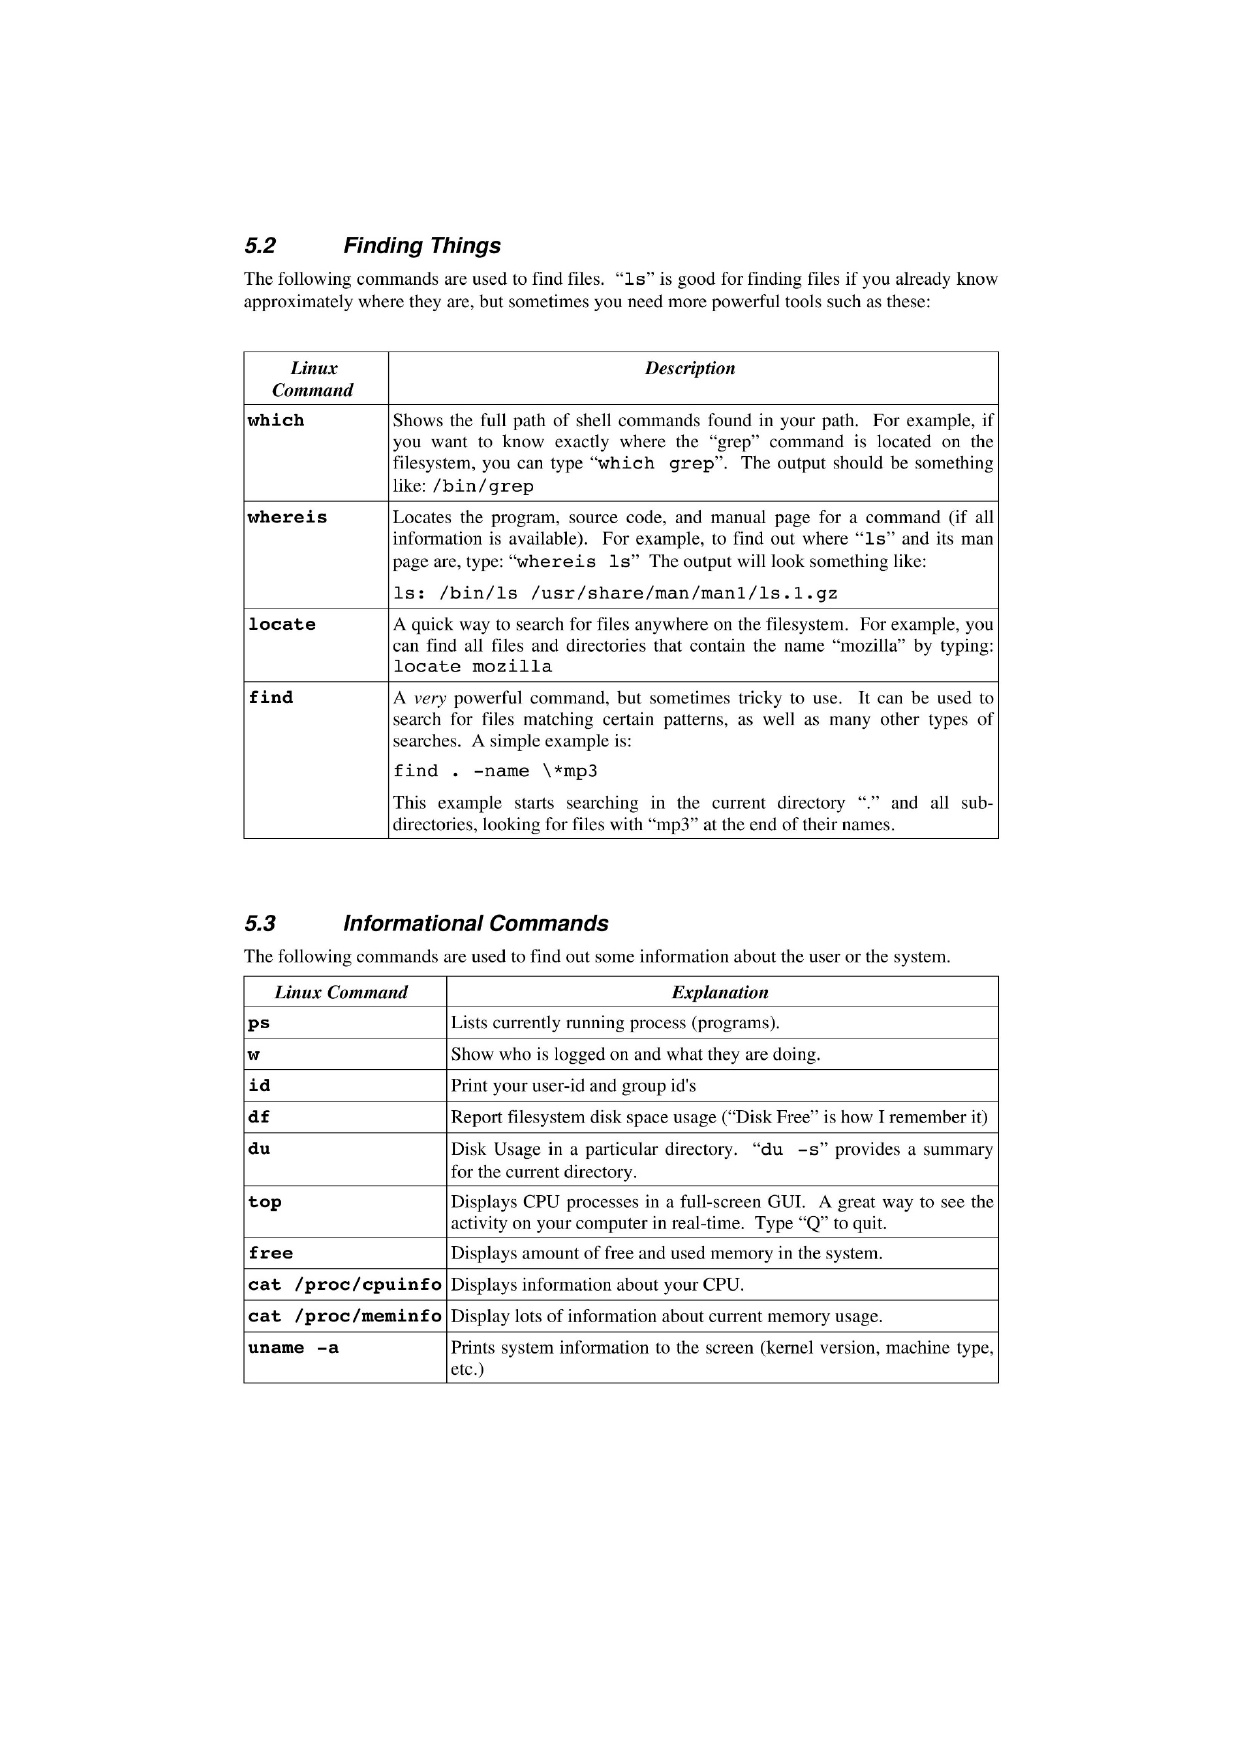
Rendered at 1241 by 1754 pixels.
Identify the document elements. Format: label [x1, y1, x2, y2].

picture [150, 150, 1091, 1481]
